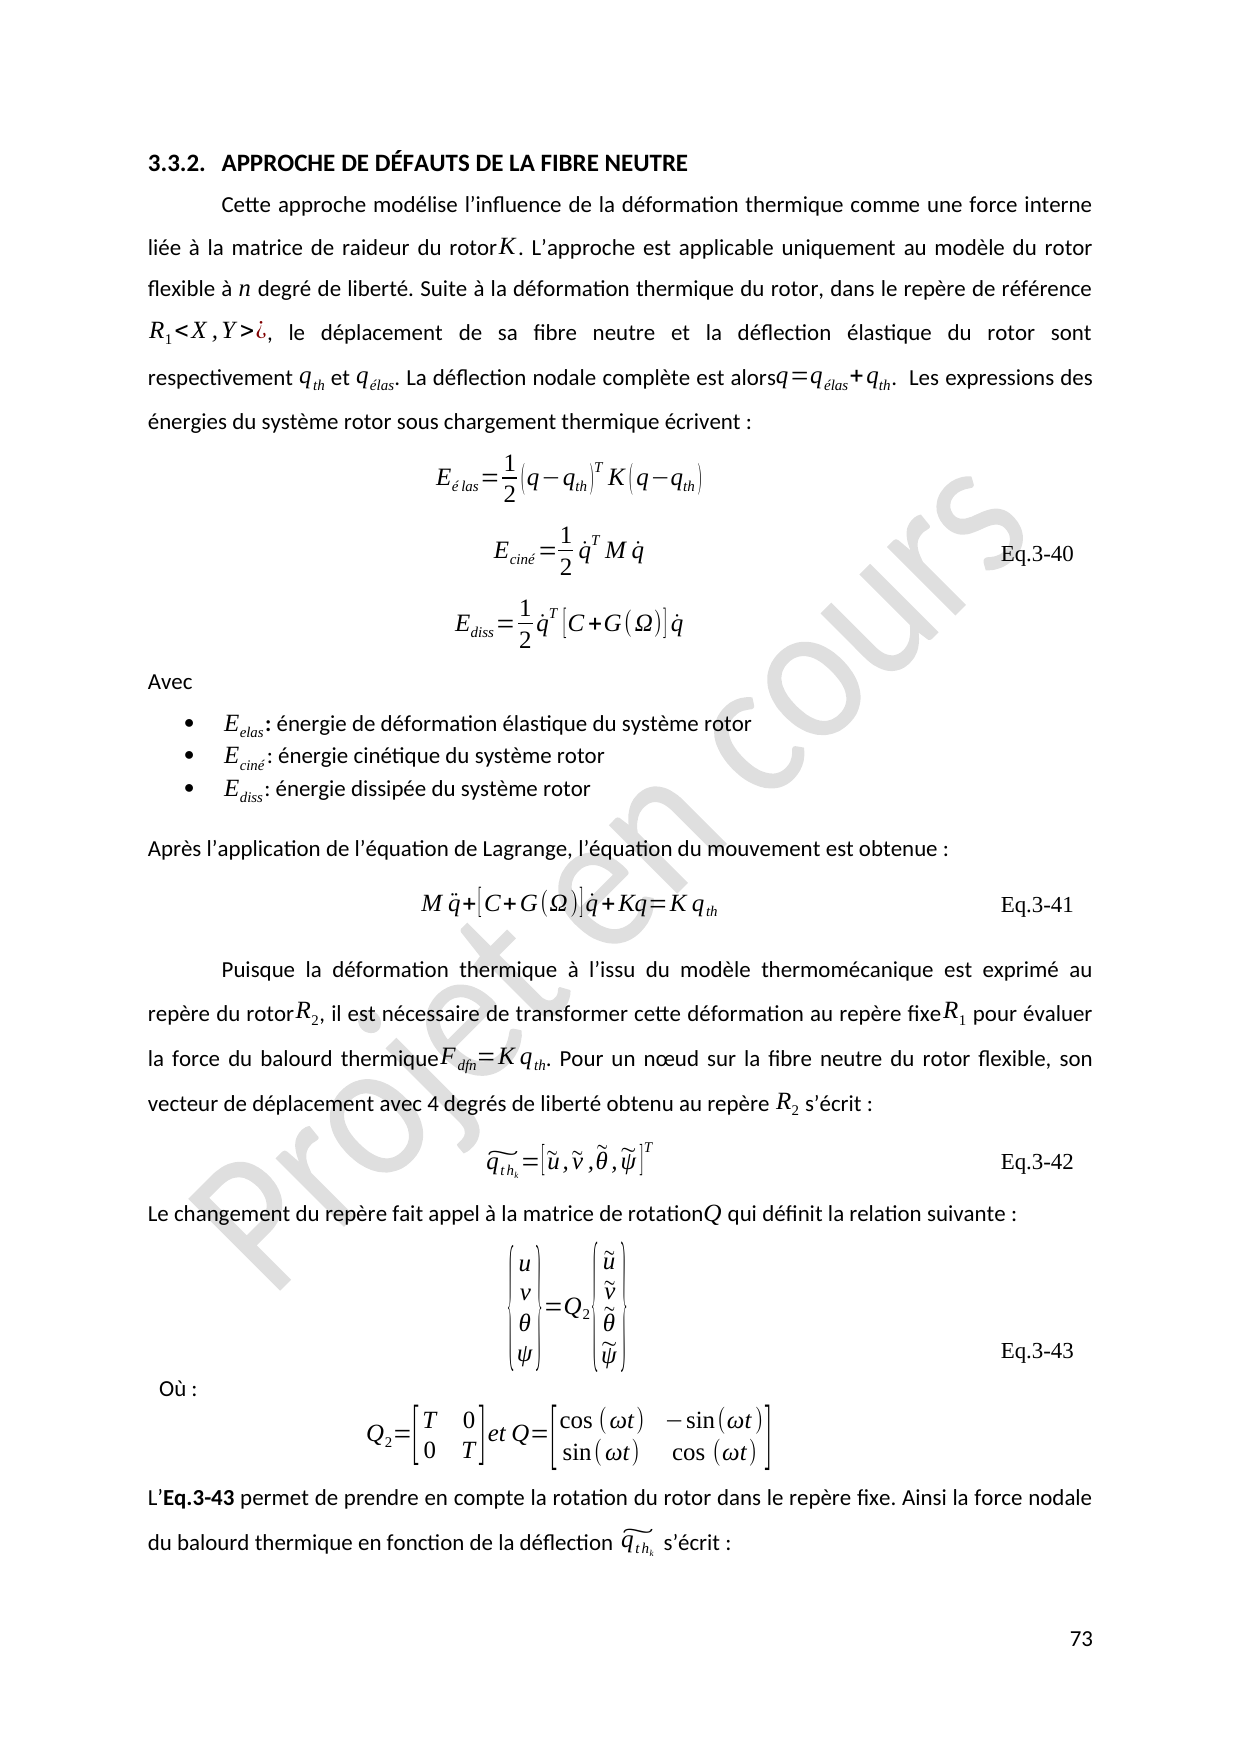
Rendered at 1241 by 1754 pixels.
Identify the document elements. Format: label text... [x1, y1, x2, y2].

list : énergie cinétique du système rotor [185, 742, 1093, 774]
table_header Où : [148, 1241, 989, 1471]
text Avec [148, 667, 1093, 695]
text Après l’application de l’équation de Lagrange, l’équation du mouvement est obtenue : [148, 834, 1093, 863]
list : énergie de déformation élastique du système rotor [185, 709, 1093, 742]
table_header [989, 877, 1093, 943]
text Puisque la déformation thermique à l’issu du modèle thermomécanique est exprimé au repère du rotor, il est nécessaire de transformer cette déformation au repère fixe pour évaluer la force du balourd thermique. Pour un nœud sur la fibre neutre du rotor flexible, son vecteur de déplacement avec 4 degrés de liberté obtenu au repère s’écrit : [148, 955, 1093, 1119]
subtitle Approche de défauts de la fibre neutre [148, 148, 1093, 178]
table_header [989, 1241, 1093, 1471]
table_header [989, 449, 1093, 667]
list : énergie dissipée du système rotor [185, 774, 1093, 807]
table_header [989, 1133, 1093, 1199]
table_header [148, 449, 989, 667]
text L’Eq.3-43 permet de prendre en compte la rotation du rotor dans le repère fixe. Ainsi la force nodale du balourd thermique en fonction de la déflection s’écrit : [148, 1483, 1093, 1559]
table_header [148, 1133, 989, 1199]
table_header [148, 877, 989, 943]
text Cette approche modélise l’influence de la déformation thermique comme une force interne liée à la matrice de raideur du rotor. L’approche est applicable uniquement au modèle du rotor flexible à degré de liberté. Suite à la déformation thermique du rotor, dans le repère de référence, le déplacement de sa fibre neutre et la déflection élastique du rotor sont respectivement et . La déflection nodale complète est alors. Les expressions des énergies du système rotor sous chargement thermique écrivent : [148, 191, 1093, 435]
text Le changement du repère fait appel à la matrice de rotation qui définit la relation suivante : [148, 1199, 1093, 1227]
